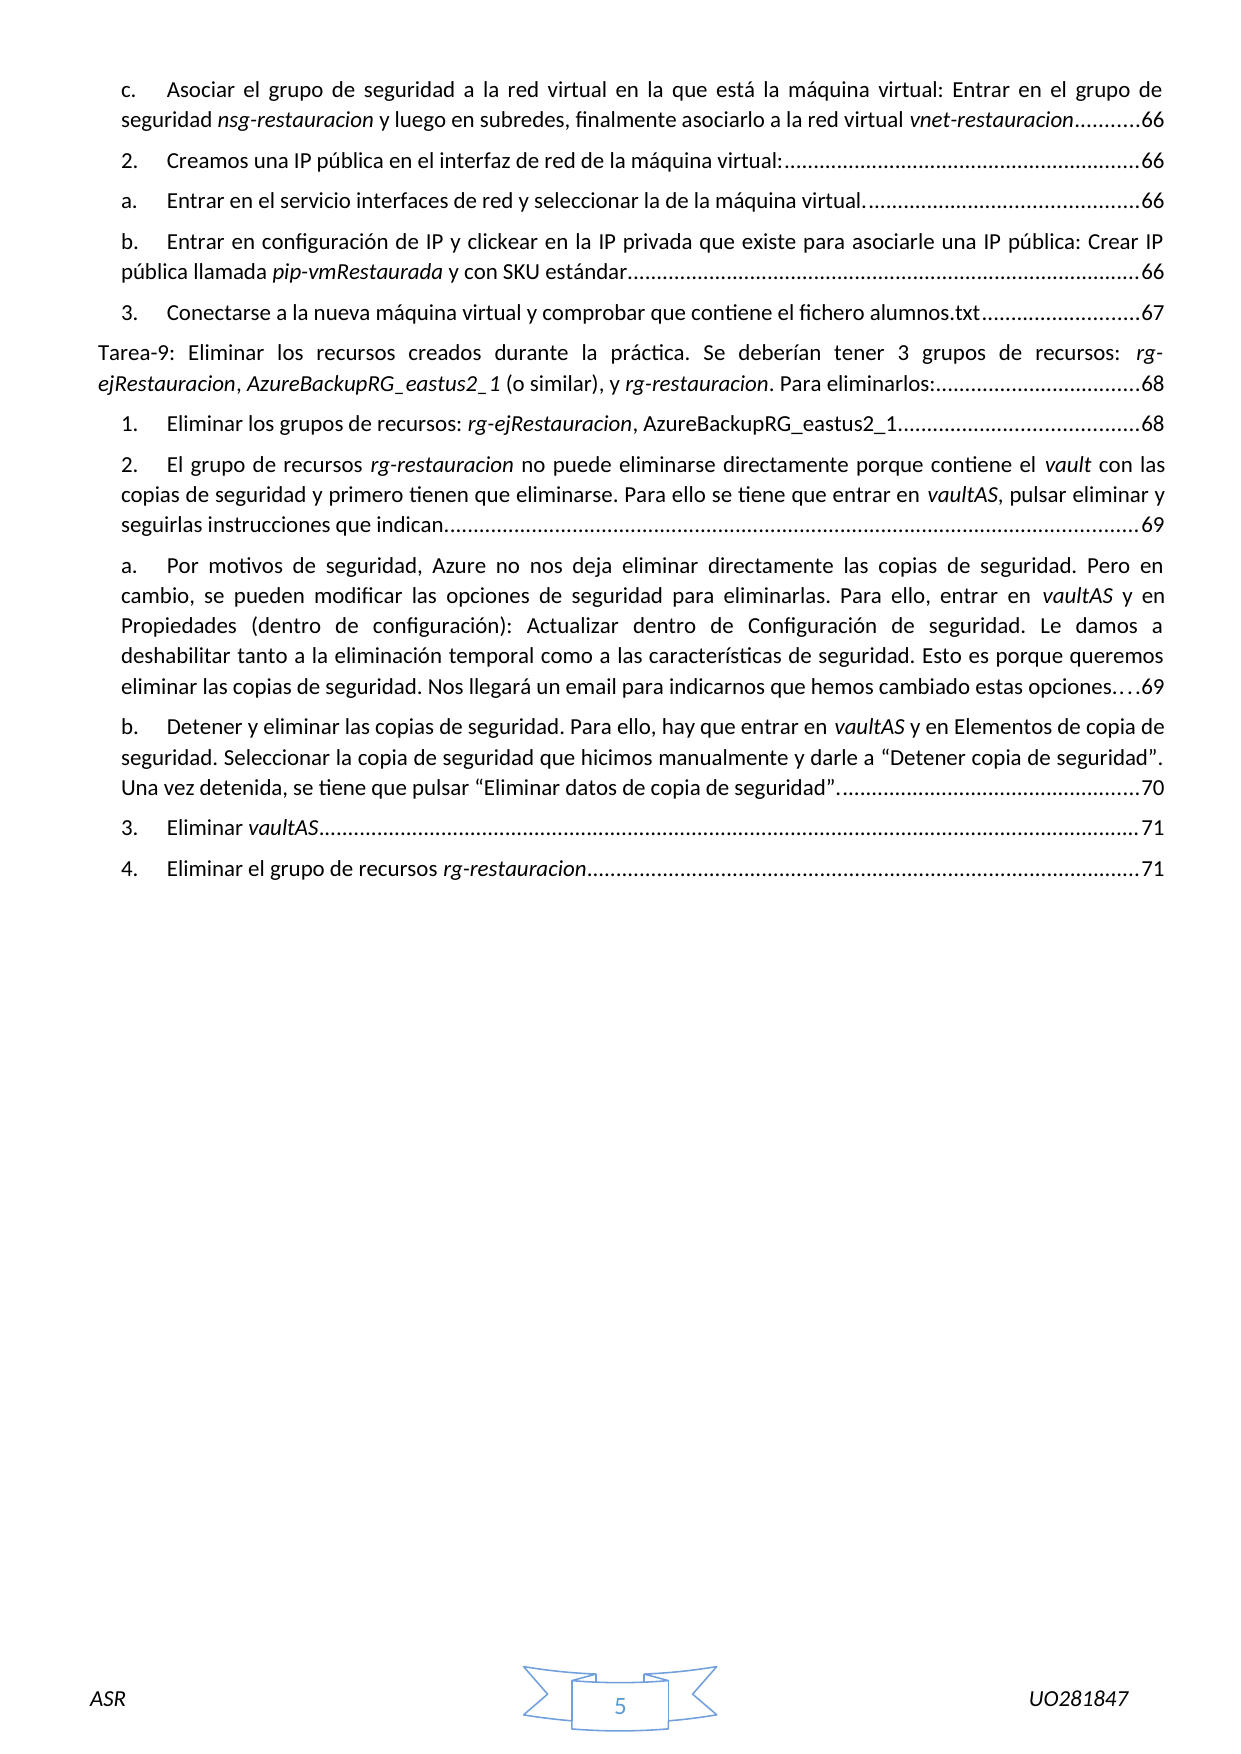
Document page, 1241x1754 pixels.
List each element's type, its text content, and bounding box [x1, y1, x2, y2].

text 3. Eliminar vaultAS. 71 [121, 813, 1165, 842]
text 1. Eliminar los grupos de recursos: rg-ejRestauracion, AzureBackupRG_eastus2_1. 68 [121, 409, 1165, 437]
text 2. Creamos una IP pública en el interfaz de red de la máquina virtual: 66 [121, 146, 1165, 174]
text 4. Eliminar el grupo de recursos rg-restauracion. 71 [121, 854, 1165, 882]
text c. Asociar el grupo de seguridad a la red virtual en la que está la máquina virtual: Entrar en el grupo de seguridad nsg-restauracion y luego en subredes, finalmente asociarlo a la red virtual vnet-restauracion. 66 [121, 75, 1165, 133]
text a. Por motivos de seguridad, Azure no nos deja eliminar directamente las copias de seguridad. Pero en cambio, se pueden modificar las opciones de seguridad para eliminarlas. Para ello, entrar en vaultAS y en Propiedades (dentro de configuración): Actualizar dentro de Configuración de seguridad. Le damos a deshabilitar tanto a la eliminación temporal como a las características de seguridad. Esto es porque queremos eliminar las copias de seguridad. Nos llegará un email para indicarnos que hemos cambiado estas opciones. 69 [121, 551, 1165, 700]
text a. Entrar en el servicio interfaces de red y seleccionar la de la máquina virtual. 66 [121, 186, 1165, 214]
text 2. El grupo de recursos rg-restauracion no puede eliminarse directamente porque contiene el vault con las copias de seguridad y primero tienen que eliminarse. Para ello se tiene que entrar en vaultAS, pulsar eliminar y seguirlas instrucciones que indican. 69 [121, 450, 1165, 538]
text b. Entrar en configuración de IP y clickear en la IP privada que existe para asociarle una IP pública: Crear IP pública llamada pip-vmRestaurada y con SKU estándar. 66 [121, 227, 1165, 285]
text Tarea-9: Eliminar los recursos creados durante la práctica. Se deberían tener 3 grupos de recursos: rg-ejRestauracion, AzureBackupRG_eastus2_1 (o similar), y rg-restauracion. Para eliminarlos: 68 [98, 338, 1165, 397]
text b. Detener y eliminar las copias de seguridad. Para ello, hay que entrar en vaultAS y en Elementos de copia de seguridad. Seleccionar la copia de seguridad que hicimos manualmente y darle a “Detener copia de seguridad”. Una vez detenida, se tiene que pulsar “Eliminar datos de copia de seguridad”. 70 [121, 712, 1165, 801]
text 3. Conectarse a la nueva máquina virtual y comprobar que contiene el fichero alumnos.txt 67 [121, 298, 1165, 326]
